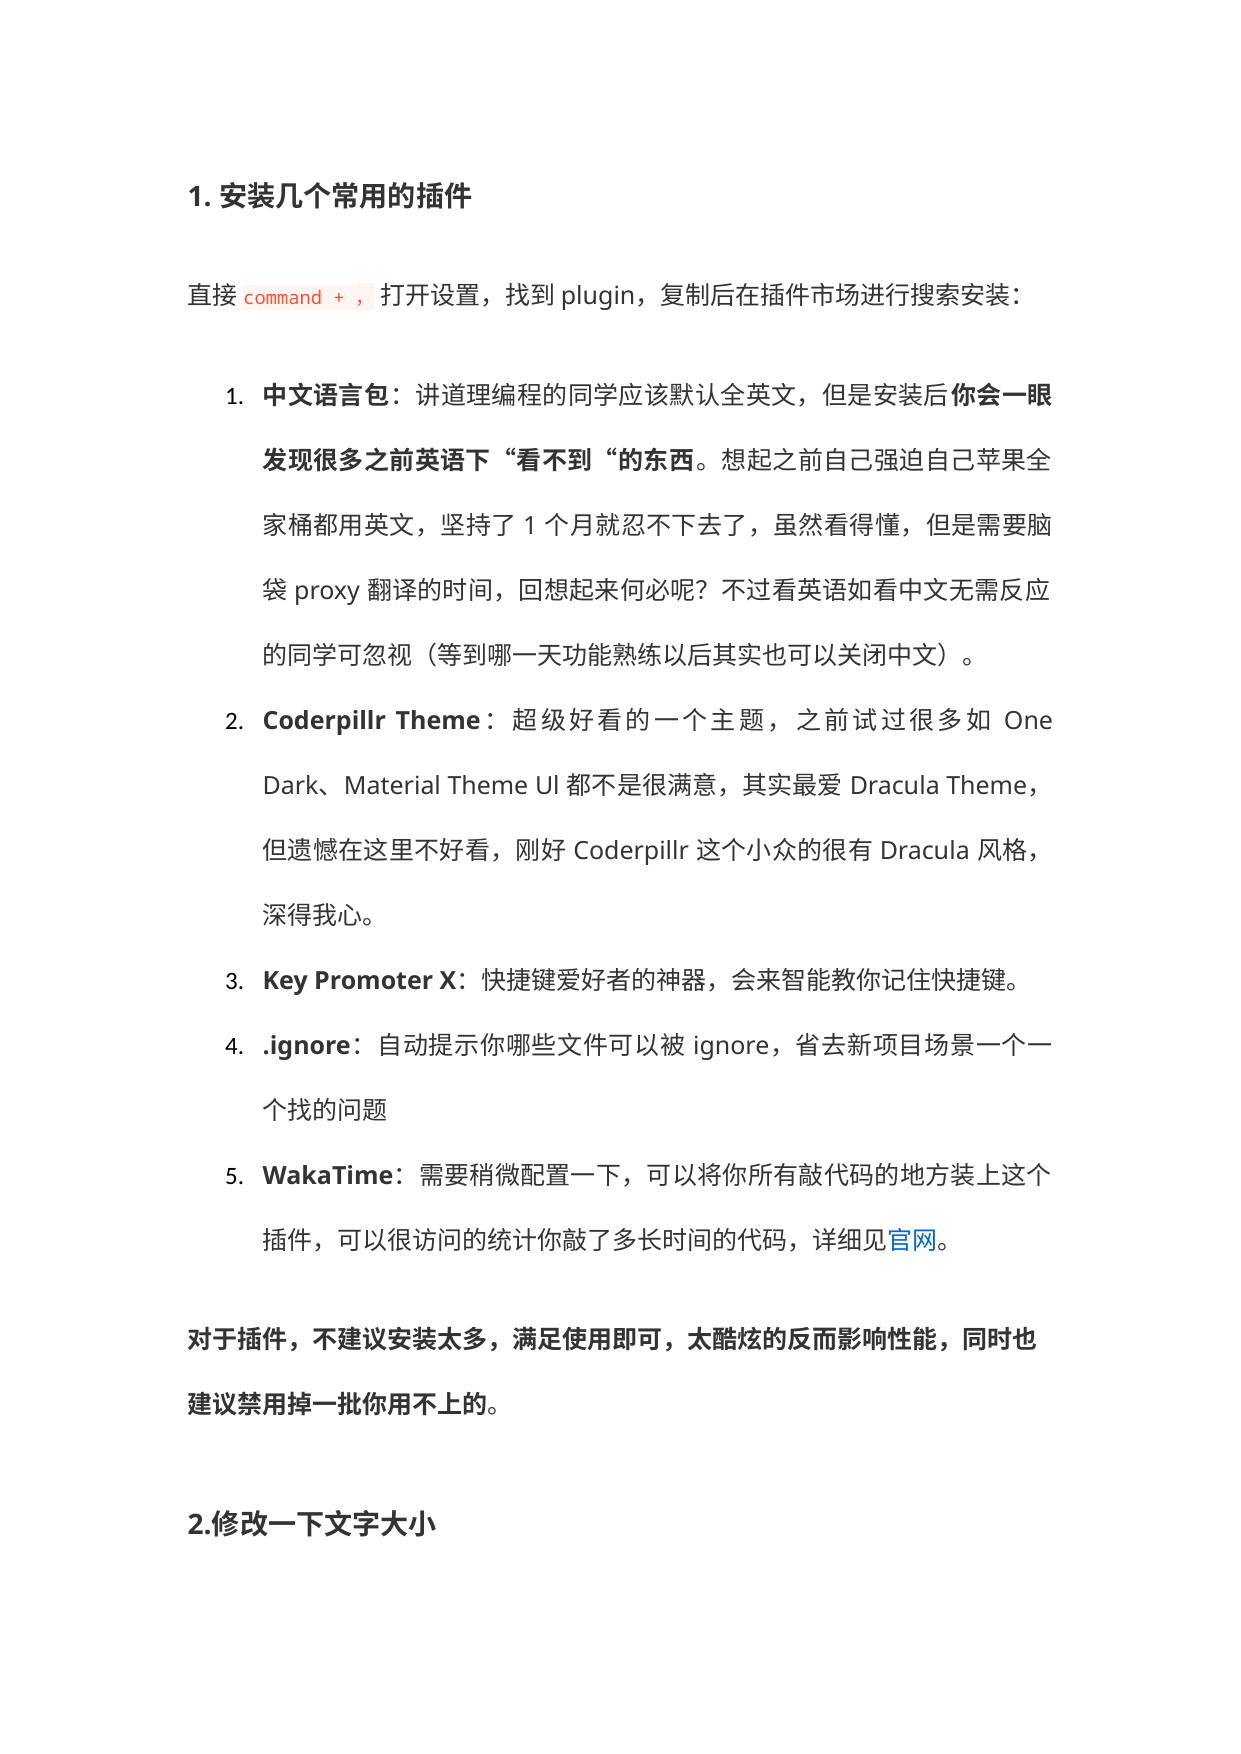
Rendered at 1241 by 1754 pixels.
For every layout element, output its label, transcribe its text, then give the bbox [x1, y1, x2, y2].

list Coderpillr Theme：超级好看的一个主题，之前试过很多如 One Dark、Material Theme Ul 都不是很满意，其实最爱 Dracula Theme，但遗憾在这里不好看，刚好 Coderpillr 这个小众的很有 Dracula 风格，深得我心。 [225, 686, 1053, 946]
list WakaTime：需要稍微配置一下，可以将你所有敲代码的地方装上这个插件，可以很访问的统计你敲了多长时间的代码，详细见官网。 [225, 1141, 1053, 1271]
text 对于插件，不建议安装太多，满足使用即可，太酷炫的反而影响性能，同时也建议禁用掉一批你用不上的。 [187, 1305, 1053, 1435]
list 中文语言包：讲道理编程的同学应该默认全英文，但是安装后你会一眼发现很多之前英语下“看不到“的东西。想起之前自己强迫自己苹果全家桶都用英文，坚持了 1 个月就忍不下去了，虽然看得懂，但是需要脑袋 proxy 翻译的时间，回想起来何必呢？不过看英语如看中文无需反应的同学可忽视（等到哪一天功能熟练以后其实也可以关闭中文）。 [225, 361, 1053, 686]
subtitle 2.修改一下文字大小 [187, 1490, 1053, 1555]
list .ignore：自动提示你哪些文件可以被 ignore，省去新项目场景一个一个找的问题 [225, 1011, 1053, 1141]
list Key Promoter X：快捷键爱好者的神器，会来智能教你记住快捷键。 [225, 946, 1053, 1011]
text 直接 command + ， 打开设置，找到 plugin，复制后在插件市场进行搜索安装： [187, 261, 1053, 326]
subtitle 1. 安装几个常用的插件 [187, 162, 1053, 227]
